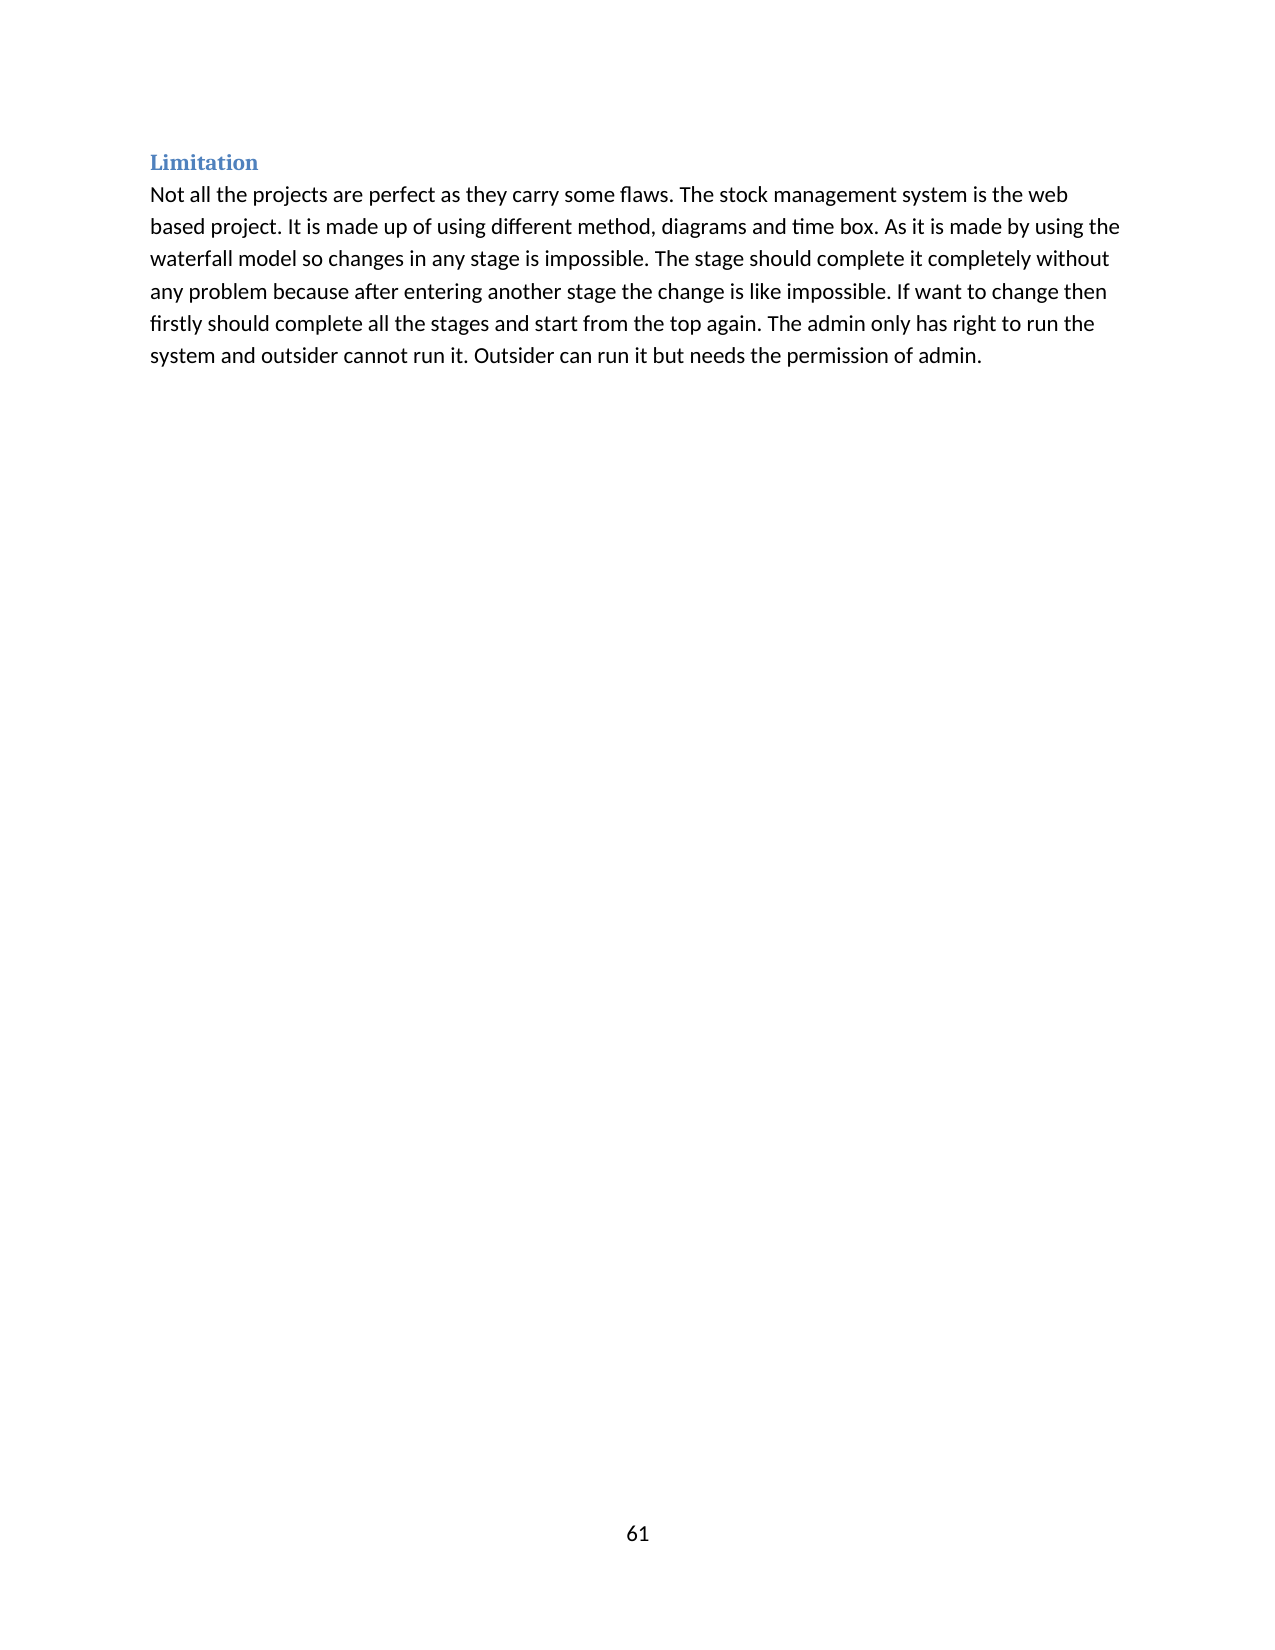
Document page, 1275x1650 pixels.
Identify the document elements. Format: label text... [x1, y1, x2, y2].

subtitle Limitation [150, 150, 1125, 176]
text Not all the projects are perfect as they carry some flaws. The stock management system is the web based project. It is made up of using different method, diagrams and time box. As it is made by using the waterfall model so changes in any stage is impossible. The stage should complete it completely without any problem because after entering another stage the change is like impossible. If want to change then firstly should complete all the stages and start from the top again. The admin only has right to run the system and outsider cannot run it. Outsider can run it but needs the permission of admin. [150, 180, 1125, 369]
